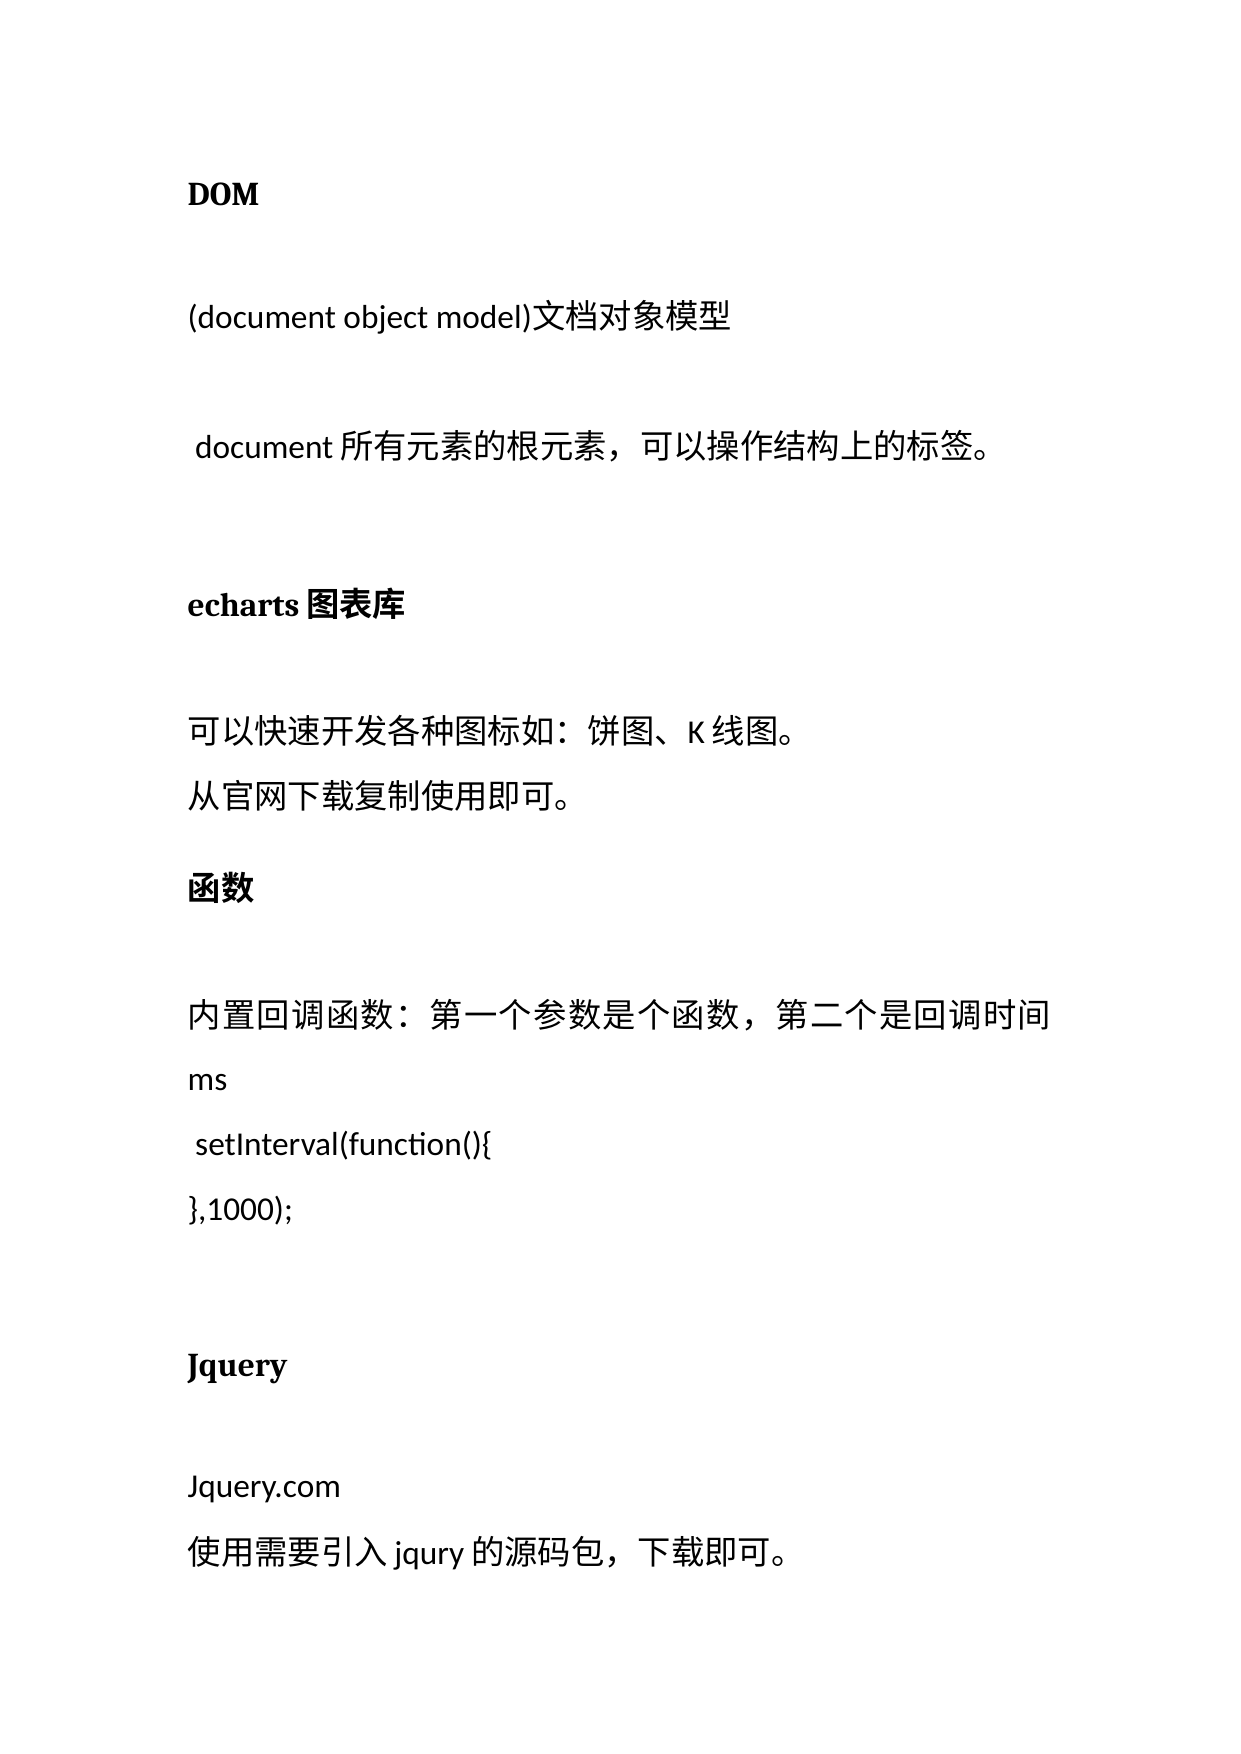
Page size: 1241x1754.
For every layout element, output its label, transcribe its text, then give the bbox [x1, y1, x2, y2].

subtitle DOM [187, 162, 1053, 227]
subtitle echarts图表库 [187, 569, 1053, 634]
text },1000); [187, 1176, 1053, 1241]
text 从官网下载复制使用即可。 [187, 761, 1053, 826]
text 使用需要引入jqury的源码包，下载即可。 [187, 1518, 1053, 1583]
subtitle 函数 [187, 853, 1053, 918]
subtitle Jquery [187, 1333, 1053, 1398]
text document所有元素的根元素，可以操作结构上的标签。 [187, 412, 1053, 477]
text 内置回调函数：第一个参数是个函数，第二个是回调时间ms [187, 981, 1053, 1111]
text Jquery.com [187, 1453, 1053, 1518]
text 可以快速开发各种图标如：饼图、K线图。 [187, 696, 1053, 761]
text (document object model)文档对象模型 [187, 282, 1053, 347]
text setInterval(function(){ [187, 1111, 1053, 1176]
